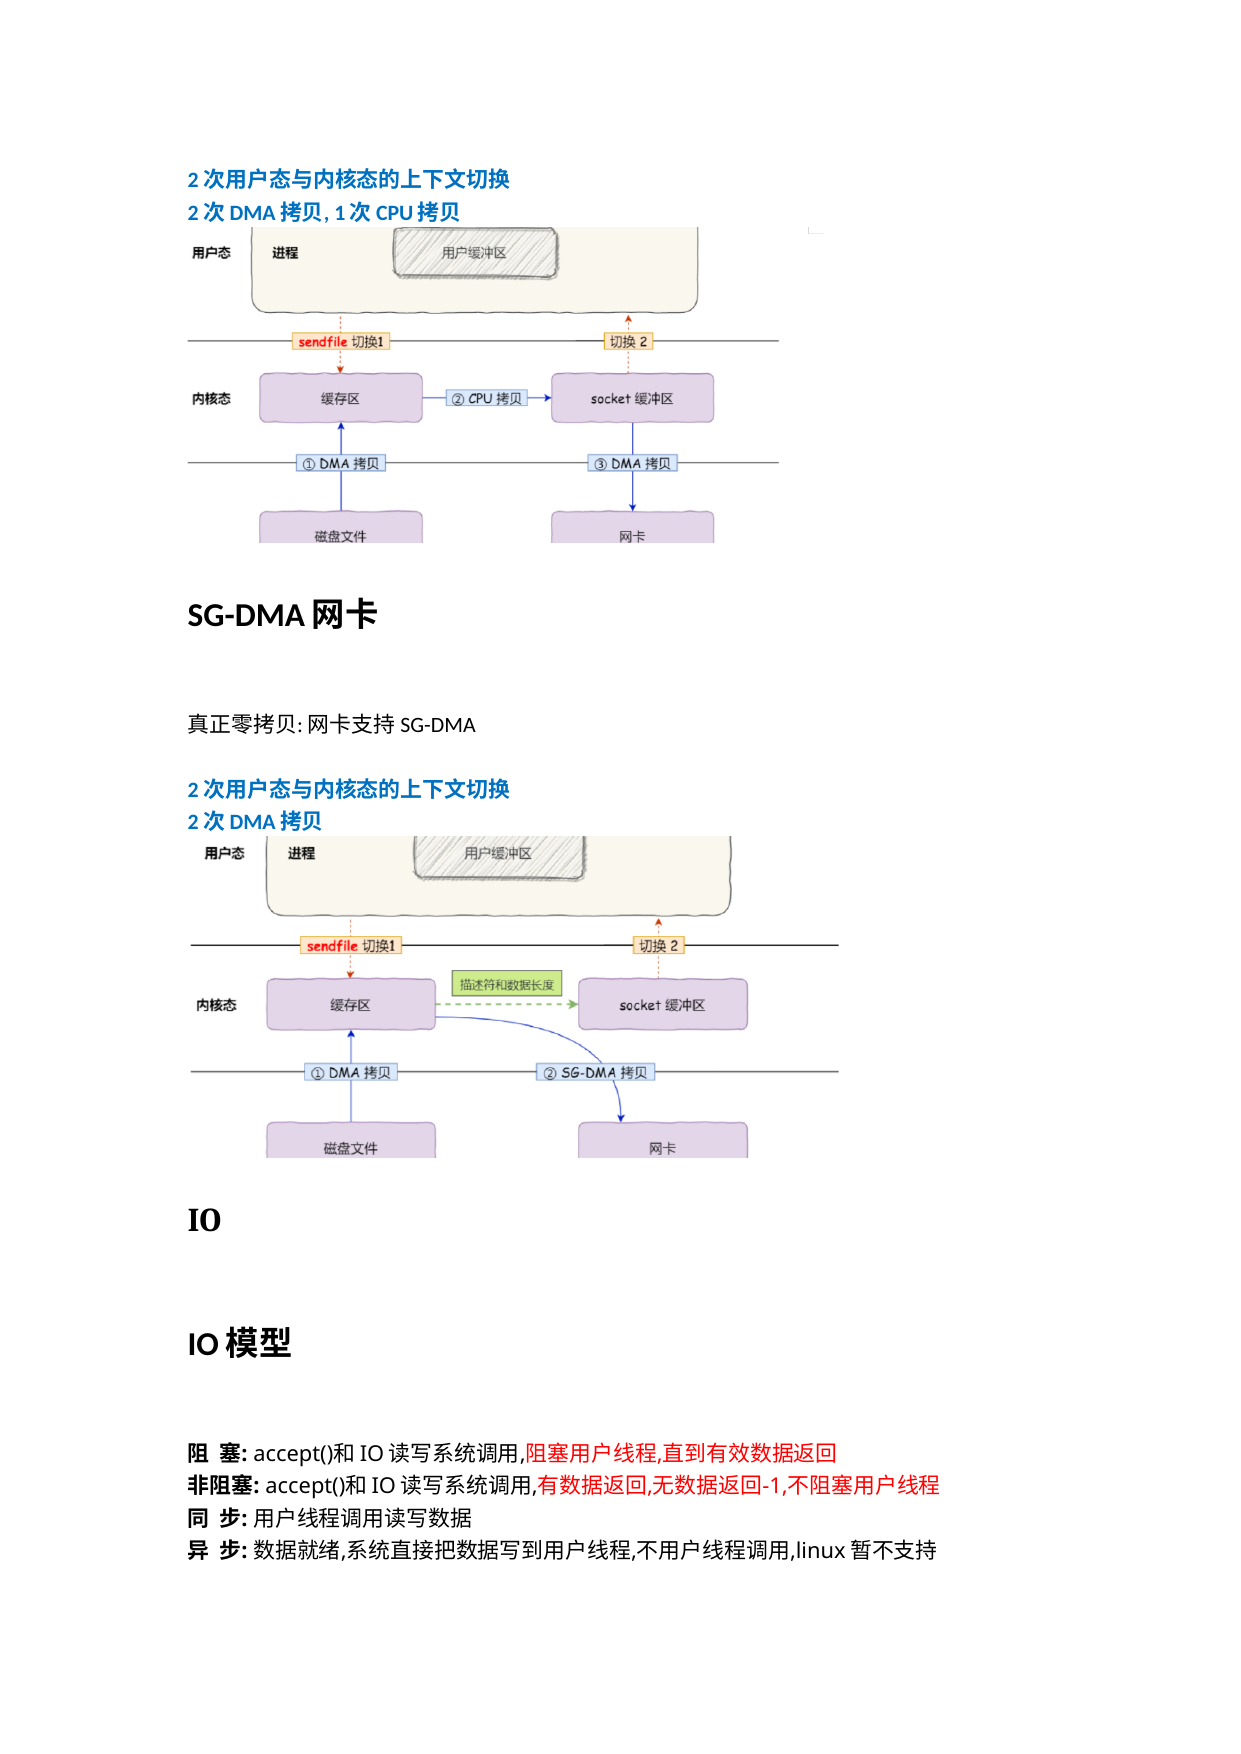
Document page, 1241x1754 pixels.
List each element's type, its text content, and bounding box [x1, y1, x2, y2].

text 2 次用户态与内核态的上下文切换 [187, 162, 1053, 194]
text 异 步: 数据就绪,系统直接把数据写到用户线程,不用户线程调用,linux暂不支持 [187, 1533, 1053, 1566]
subtitle SG-DMA网卡 [187, 579, 1053, 644]
text 2 次用户态与内核态的上下文切换 [187, 771, 1053, 804]
picture [187, 227, 824, 543]
text 2次DMA拷贝 [187, 804, 1053, 836]
subtitle IO模型 [187, 1308, 1053, 1373]
picture [187, 836, 839, 1158]
text 2次DMA拷贝, 1次CPU拷贝 [187, 194, 1053, 227]
subtitle IO [187, 1188, 1053, 1253]
text 同 步: 用户线程调用读写数据 [187, 1501, 1053, 1533]
text 非阻塞: accept()和IO读写系统调用,有数据返回,无数据返回-1,不阻塞用户线程 [187, 1468, 1053, 1501]
text 阻 塞: accept()和IO读写系统调用,阻塞用户线程,直到有效数据返回 [187, 1436, 1053, 1468]
text 真正零拷贝: 网卡支持 SG-DMA [187, 706, 1053, 739]
